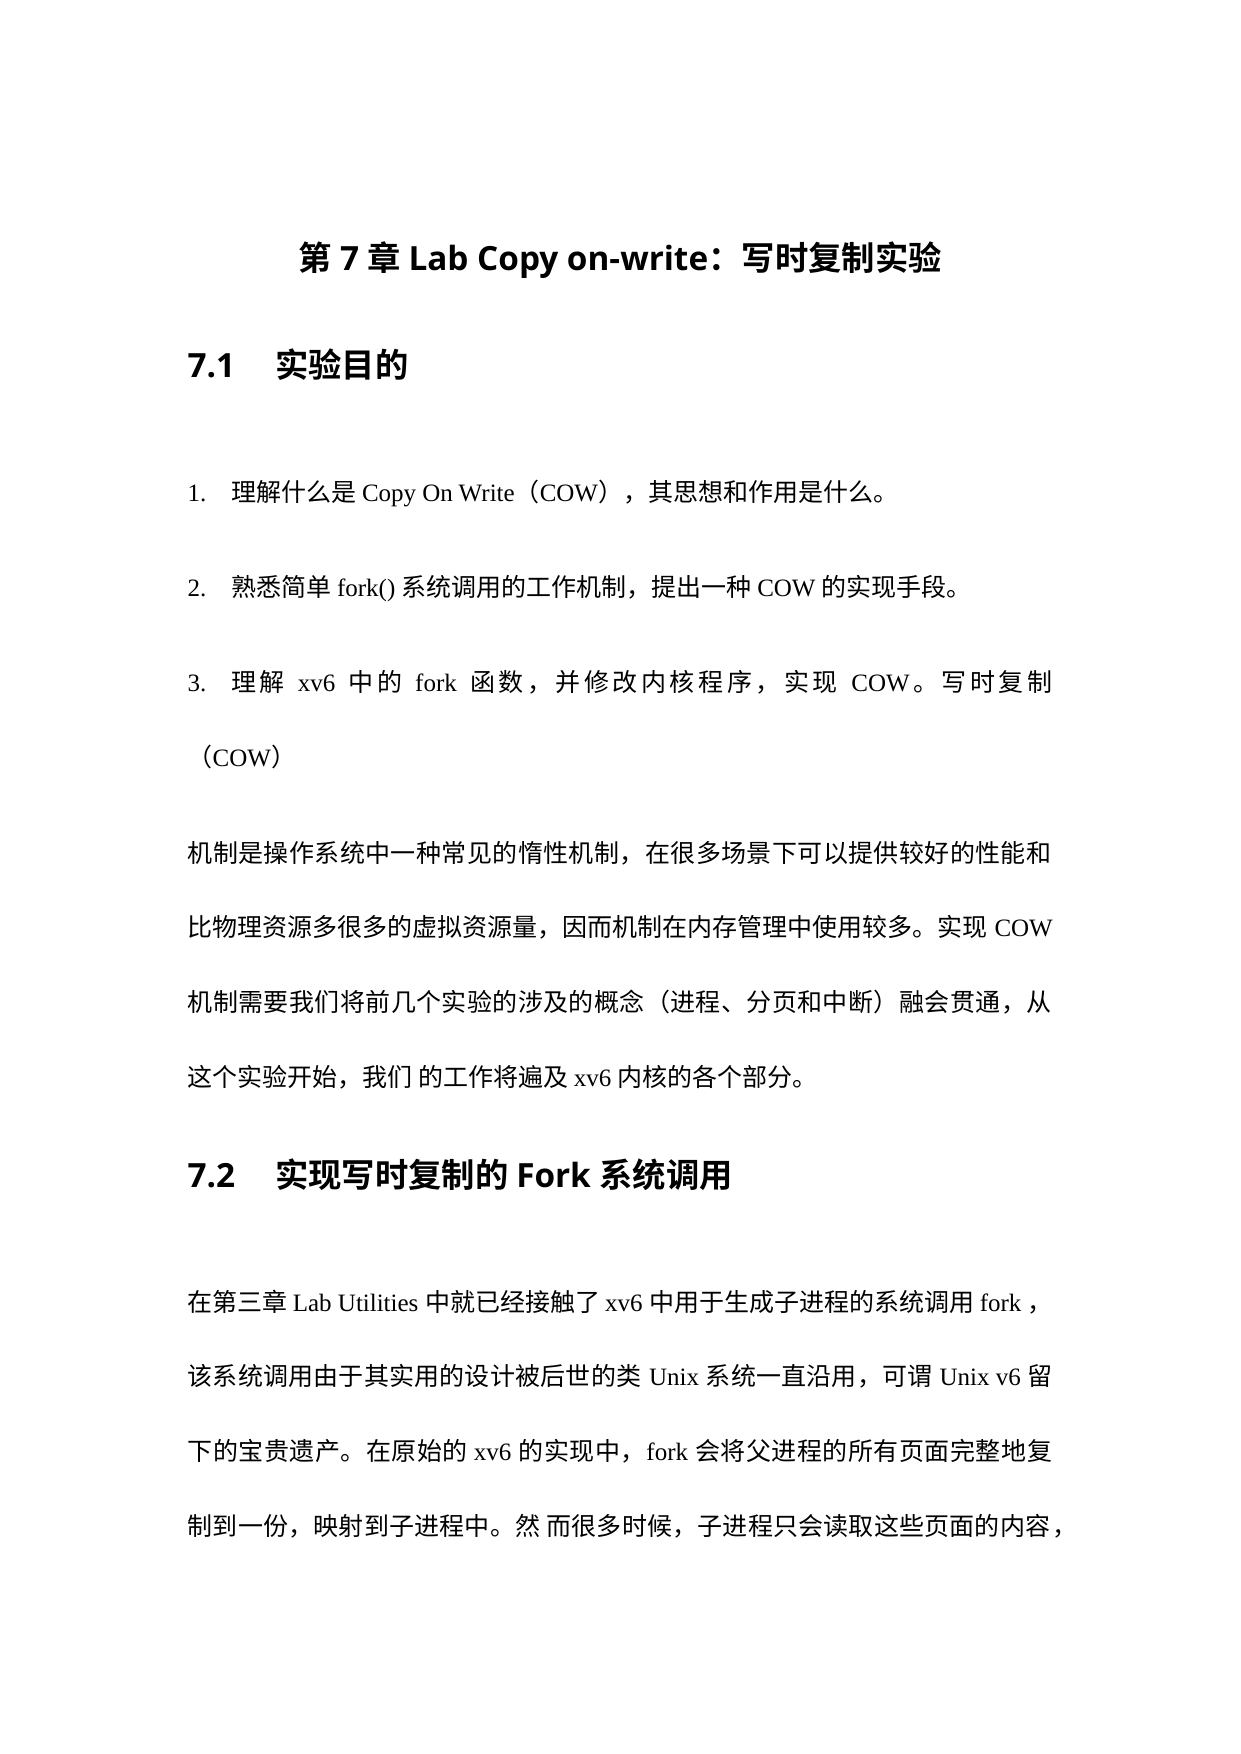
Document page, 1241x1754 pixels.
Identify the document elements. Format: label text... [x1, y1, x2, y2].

subtitle 第 7 章 Lab Copy on-write：写时复制实验 [187, 224, 1053, 289]
text 2. 熟悉简单 fork() 系统调用的工作机制，提出一种 COW 的实现手段。 [187, 553, 1053, 618]
text 3. 理解 xv6 中的 fork 函数，并修改内核程序，实现 COW。写时复制（COW） [187, 648, 1053, 788]
subtitle 7.1 实验目的 [187, 330, 1053, 395]
text 1. 理解什么是 Copy On Write（COW），其思想和作用是什么。 [187, 458, 1053, 523]
subtitle 7.2 实现写时复制的 Fork 系统调用 [187, 1140, 1053, 1205]
text 机制是操作系统中一种常见的惰性机制，在很多场景下可以提供较好的性能和比物理资源多很多的虚拟资源量，因而机制在内存管理中使用较多。实现 COW 机制需要我们将前几个实验的涉及的概念（进程、分页和中断）融会贯通，从这个实验开始，我们 的工作将遍及 xv6 内核的各个部分。 [187, 819, 1053, 1108]
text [187, 1268, 1053, 1557]
